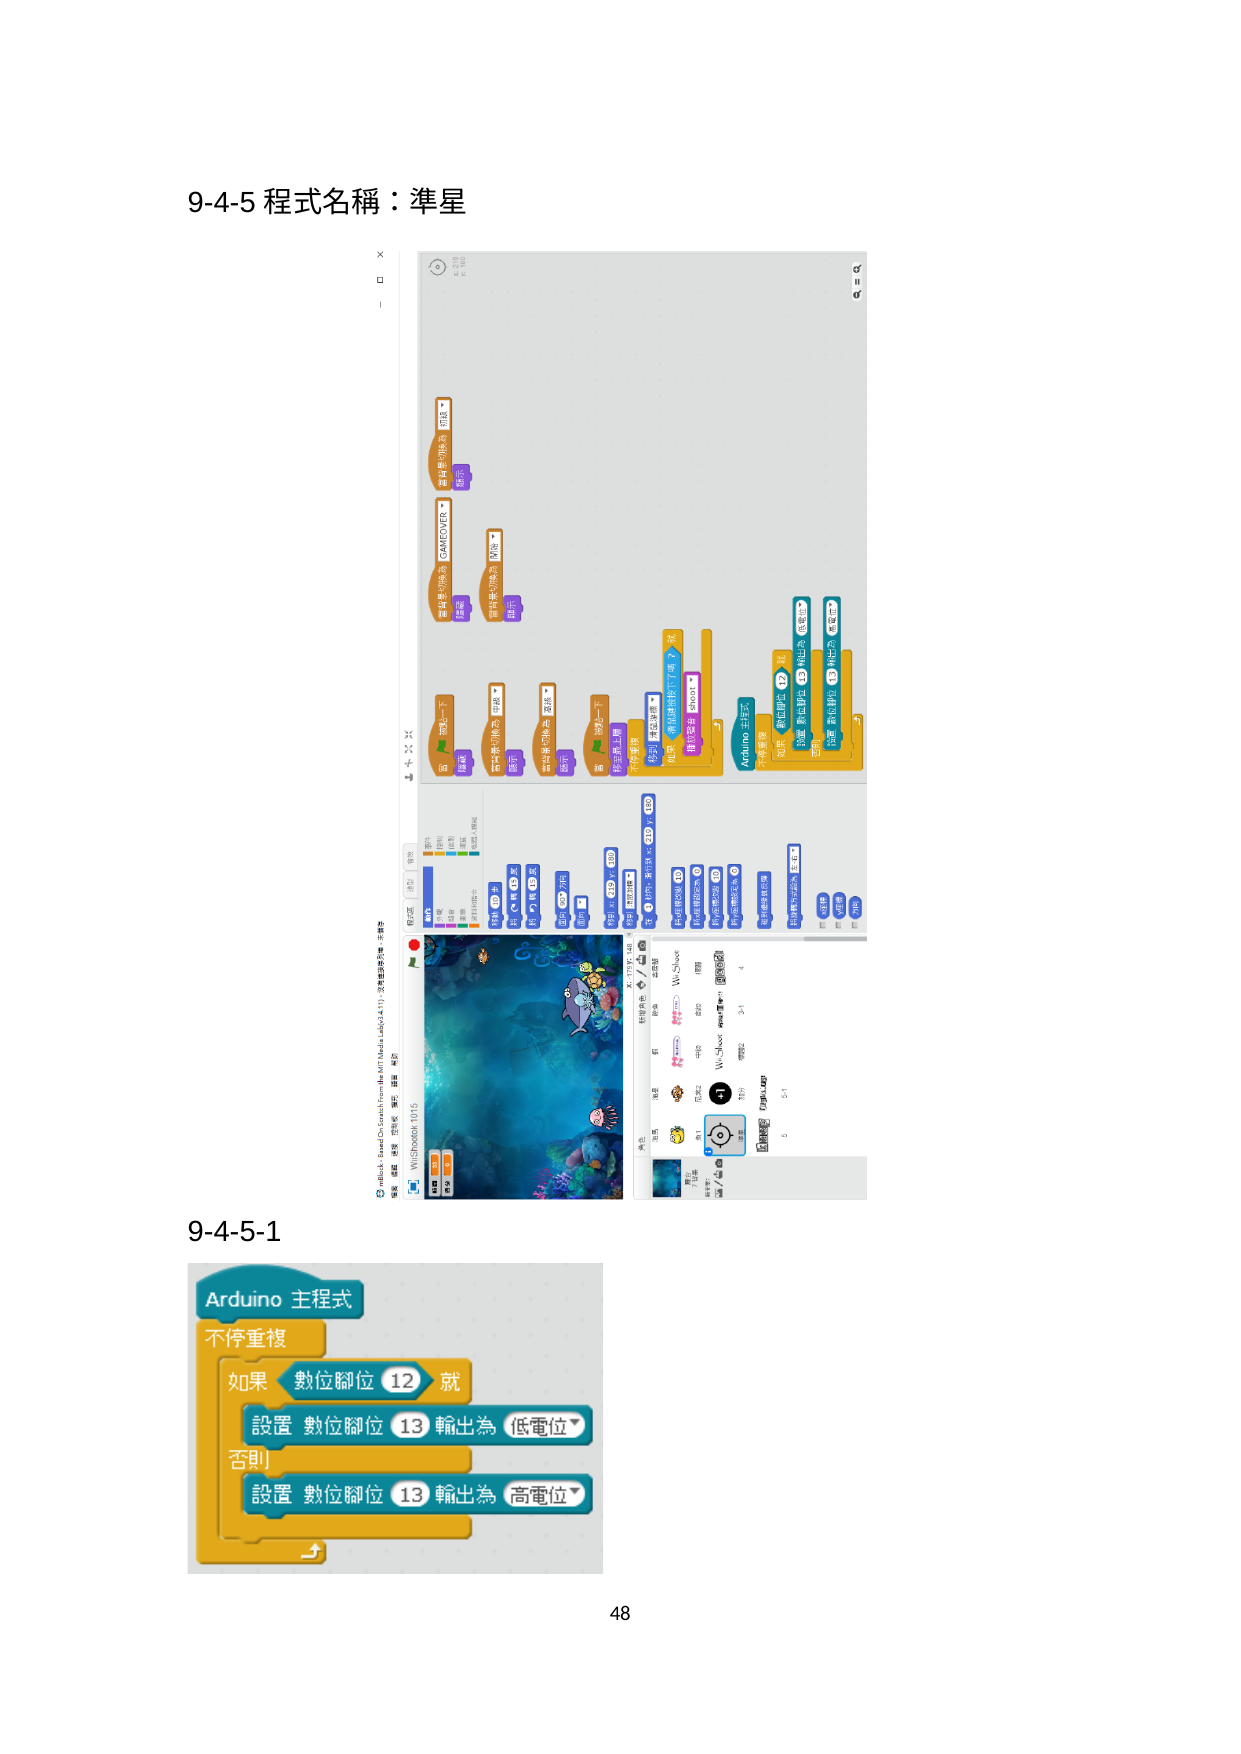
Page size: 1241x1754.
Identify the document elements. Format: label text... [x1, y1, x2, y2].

text 9-4-5 程式名稱：準星 [187, 162, 1053, 237]
picture [374, 252, 867, 1201]
picture [187, 1263, 604, 1574]
text 9-4-5-1 [187, 1212, 1053, 1250]
